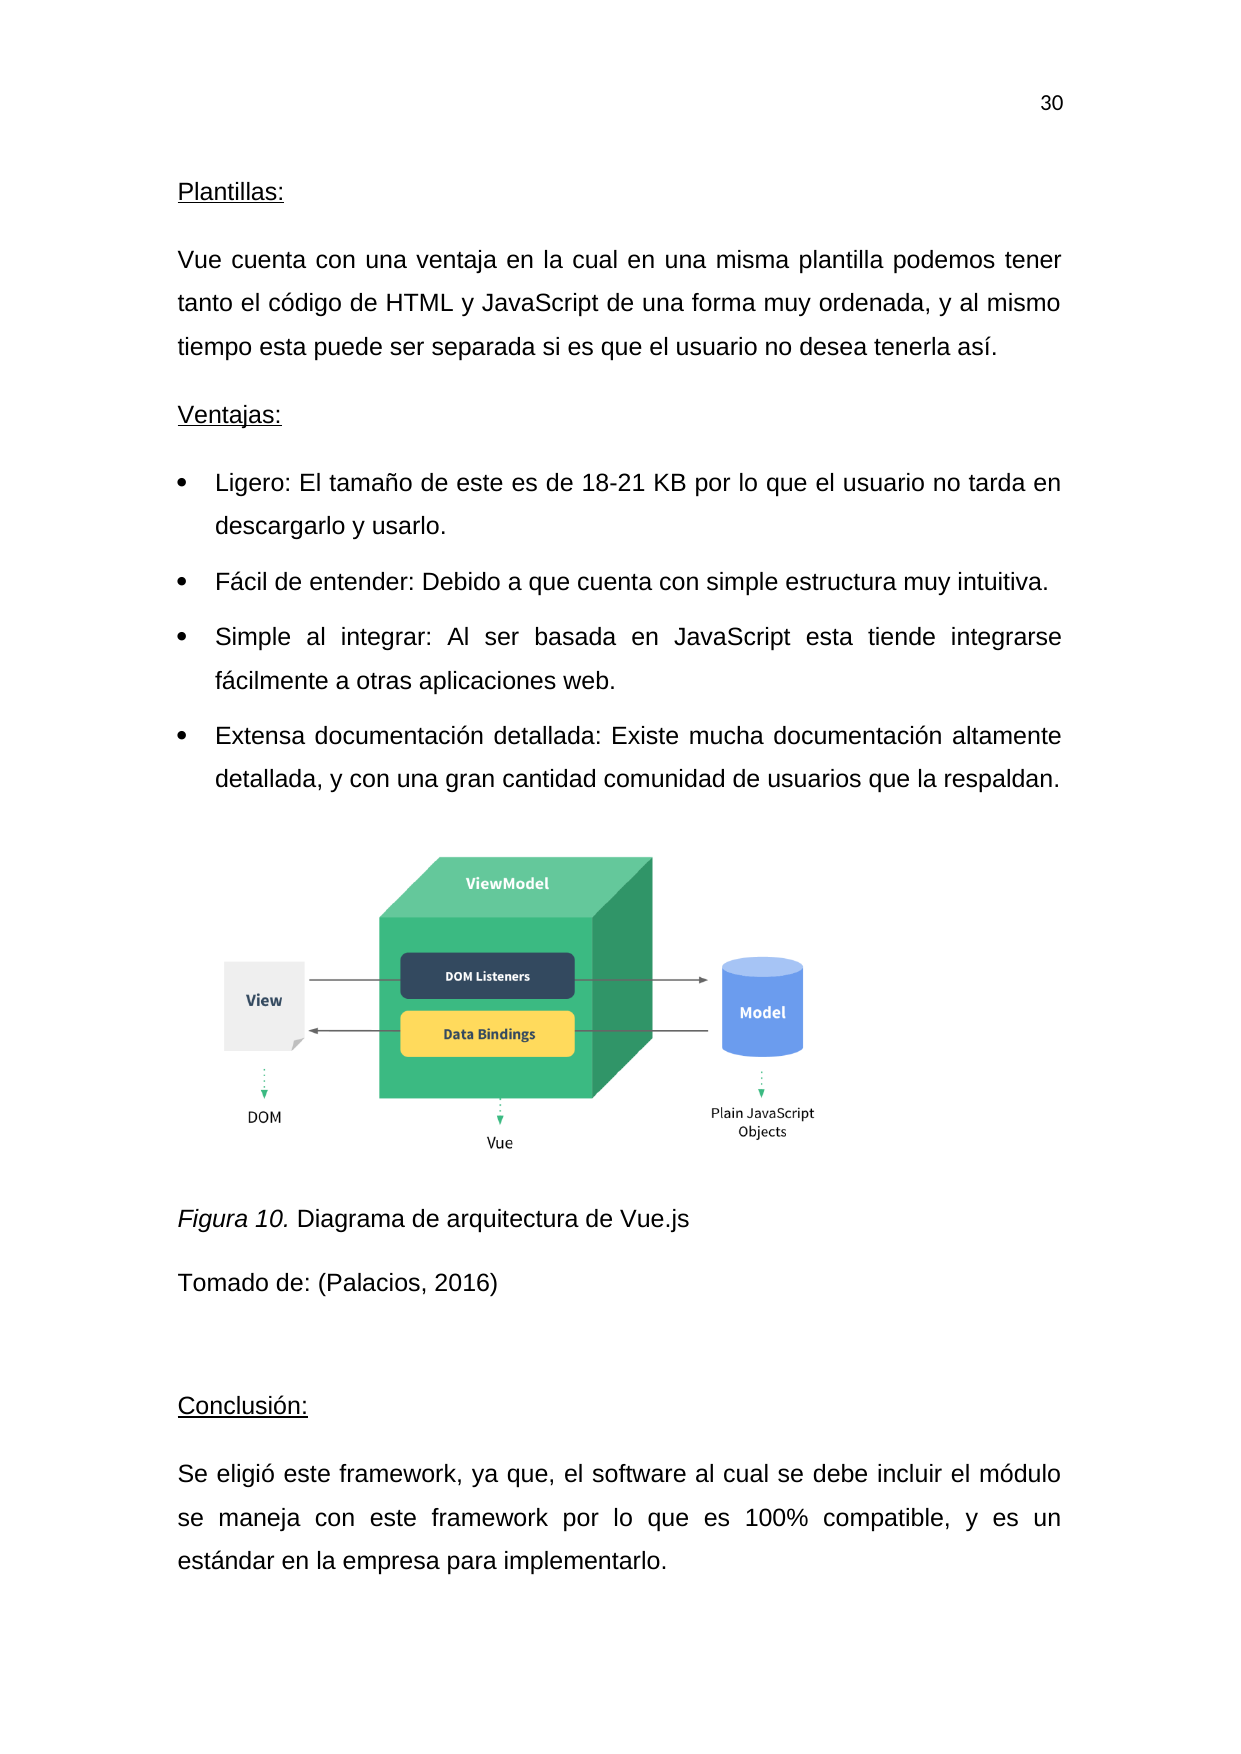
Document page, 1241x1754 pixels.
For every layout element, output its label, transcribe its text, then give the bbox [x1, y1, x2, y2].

text Plantillas: [177, 177, 1063, 206]
list Fácil de entender: Debido a que cuenta con simple estructura muy intuitiva. [177, 567, 1063, 596]
picture [177, 820, 849, 1177]
list Simple al integrar: Al ser basada en JavaScript esta tiende integrarse fácilmente a otras aplicaciones web. [177, 622, 1063, 694]
list Ligero: El tamaño de este es de 18-21 KB por lo que el usuario no tarda en descargarlo y usarlo. [177, 468, 1063, 540]
text Ventajas: [177, 400, 1063, 428]
text Vue cuenta con una ventaja en la cual en una misma plantilla podemos tener tanto el código de HTML y JavaScript de una forma muy ordenada, y al mismo tiempo esta puede ser separada si es que el usuario no desea tenerla así. [177, 245, 1063, 360]
text Figura 10. Diagrama de arquitectura de Vue.js [177, 1204, 1063, 1232]
list Extensa documentación detallada: Existe mucha documentación altamente detallada, y con una gran cantidad comunidad de usuarios que la respaldan. [177, 721, 1063, 793]
text Tomado de: [177, 1268, 1063, 1296]
text Se eligió este framework, ya que, el software al cual se debe incluir el módulo se maneja con este framework por lo que es 100% compatible, y es un estándar en la empresa para implementarlo. [177, 1459, 1063, 1574]
text Conclusión: [177, 1391, 1063, 1420]
